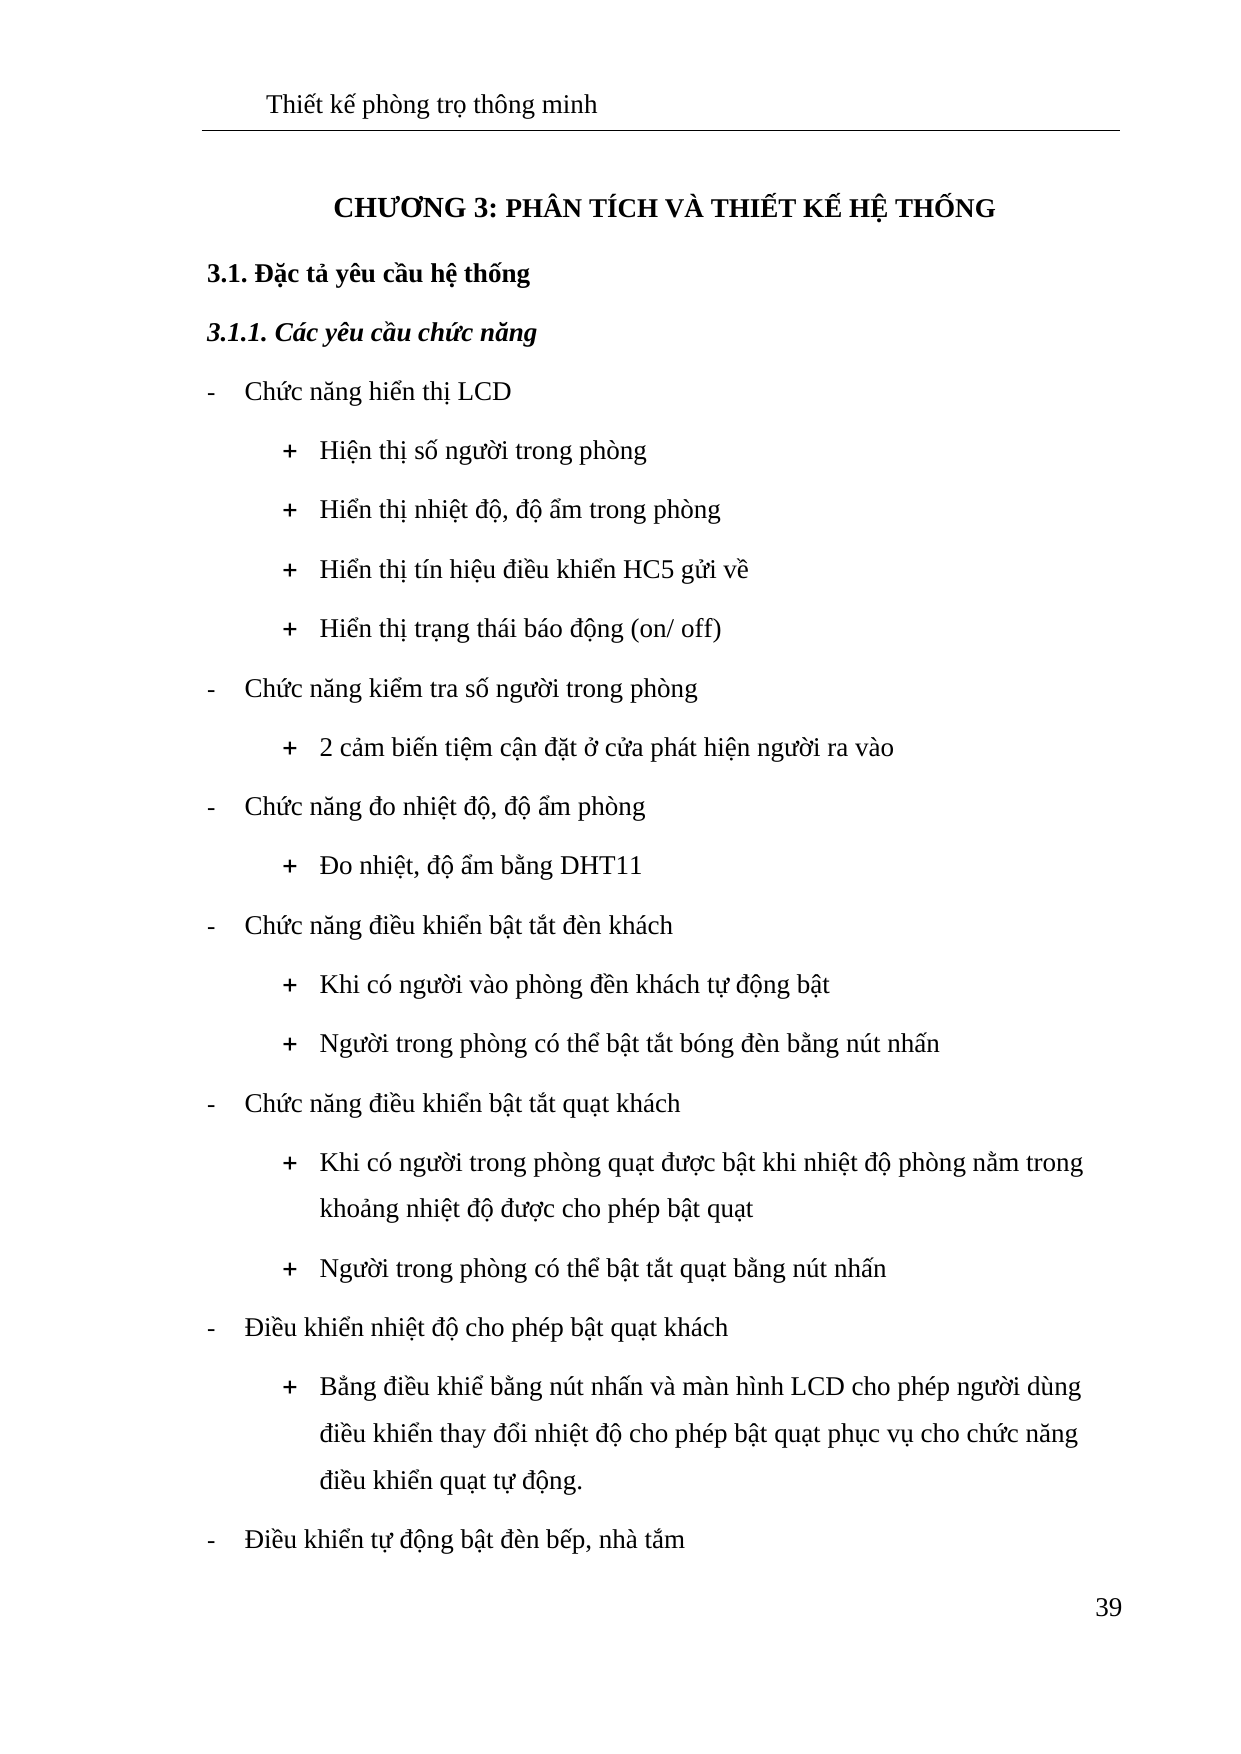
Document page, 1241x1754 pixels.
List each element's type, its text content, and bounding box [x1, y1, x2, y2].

list Người trong phòng có thể bật tắt bóng đèn bằng nút nhấn [282, 1027, 1122, 1058]
list 2 cảm biến tiệm cận đặt ở cửa phát hiện người ra vào [282, 731, 1122, 762]
list Chức năng điều khiển bật tắt đèn khách [207, 909, 1122, 940]
list Hiển thị trạng thái báo động (on/ off) [282, 612, 1122, 643]
list Chức năng đo nhiệt độ, độ ẩm phòng [207, 790, 1122, 821]
list Bẳng điều khiể bằng nút nhấn và màn hình LCD cho phép người dùng điều khiển thay đổi nhiệt độ cho phép bật quạt phục vụ cho chức năng điều khiển quạt tự động. [282, 1370, 1122, 1495]
list Người trong phòng có thể bật tắt quạt bằng nút nhấn [282, 1252, 1122, 1283]
list Hiện thị số người trong phòng [282, 434, 1122, 465]
text Các yêu cầu chức năng [207, 316, 1122, 347]
text Đặc tả yêu cầu hệ thống [207, 257, 1122, 288]
list Chức năng kiểm tra số người trong phòng [207, 672, 1122, 703]
list Điều khiển nhiệt độ cho phép bật quạt khách [207, 1311, 1122, 1342]
list Chức năng hiển thị LCD [207, 375, 1122, 406]
list Khi có người trong phòng quạt được bật khi nhiệt độ phòng nằm trong khoảng nhiệt độ được cho phép bật quạt [282, 1146, 1122, 1224]
list Điều khiển tự động bật đèn bếp, nhà tắm [207, 1523, 1122, 1554]
subtitle PHÂN TÍCH VÀ THIẾT KẾ HỆ THỐNG [207, 190, 1122, 223]
list Hiển thị tín hiệu điều khiển HC5 gửi về [282, 553, 1122, 584]
list Hiển thị nhiệt độ, độ ẩm trong phòng [282, 493, 1122, 525]
list Đo nhiệt, độ ẩm bằng DHT11 [282, 849, 1122, 881]
list Khi có người vào phòng đền khách tự động bật [282, 968, 1122, 999]
list Chức năng điều khiển bật tắt quạt khách [207, 1087, 1122, 1118]
